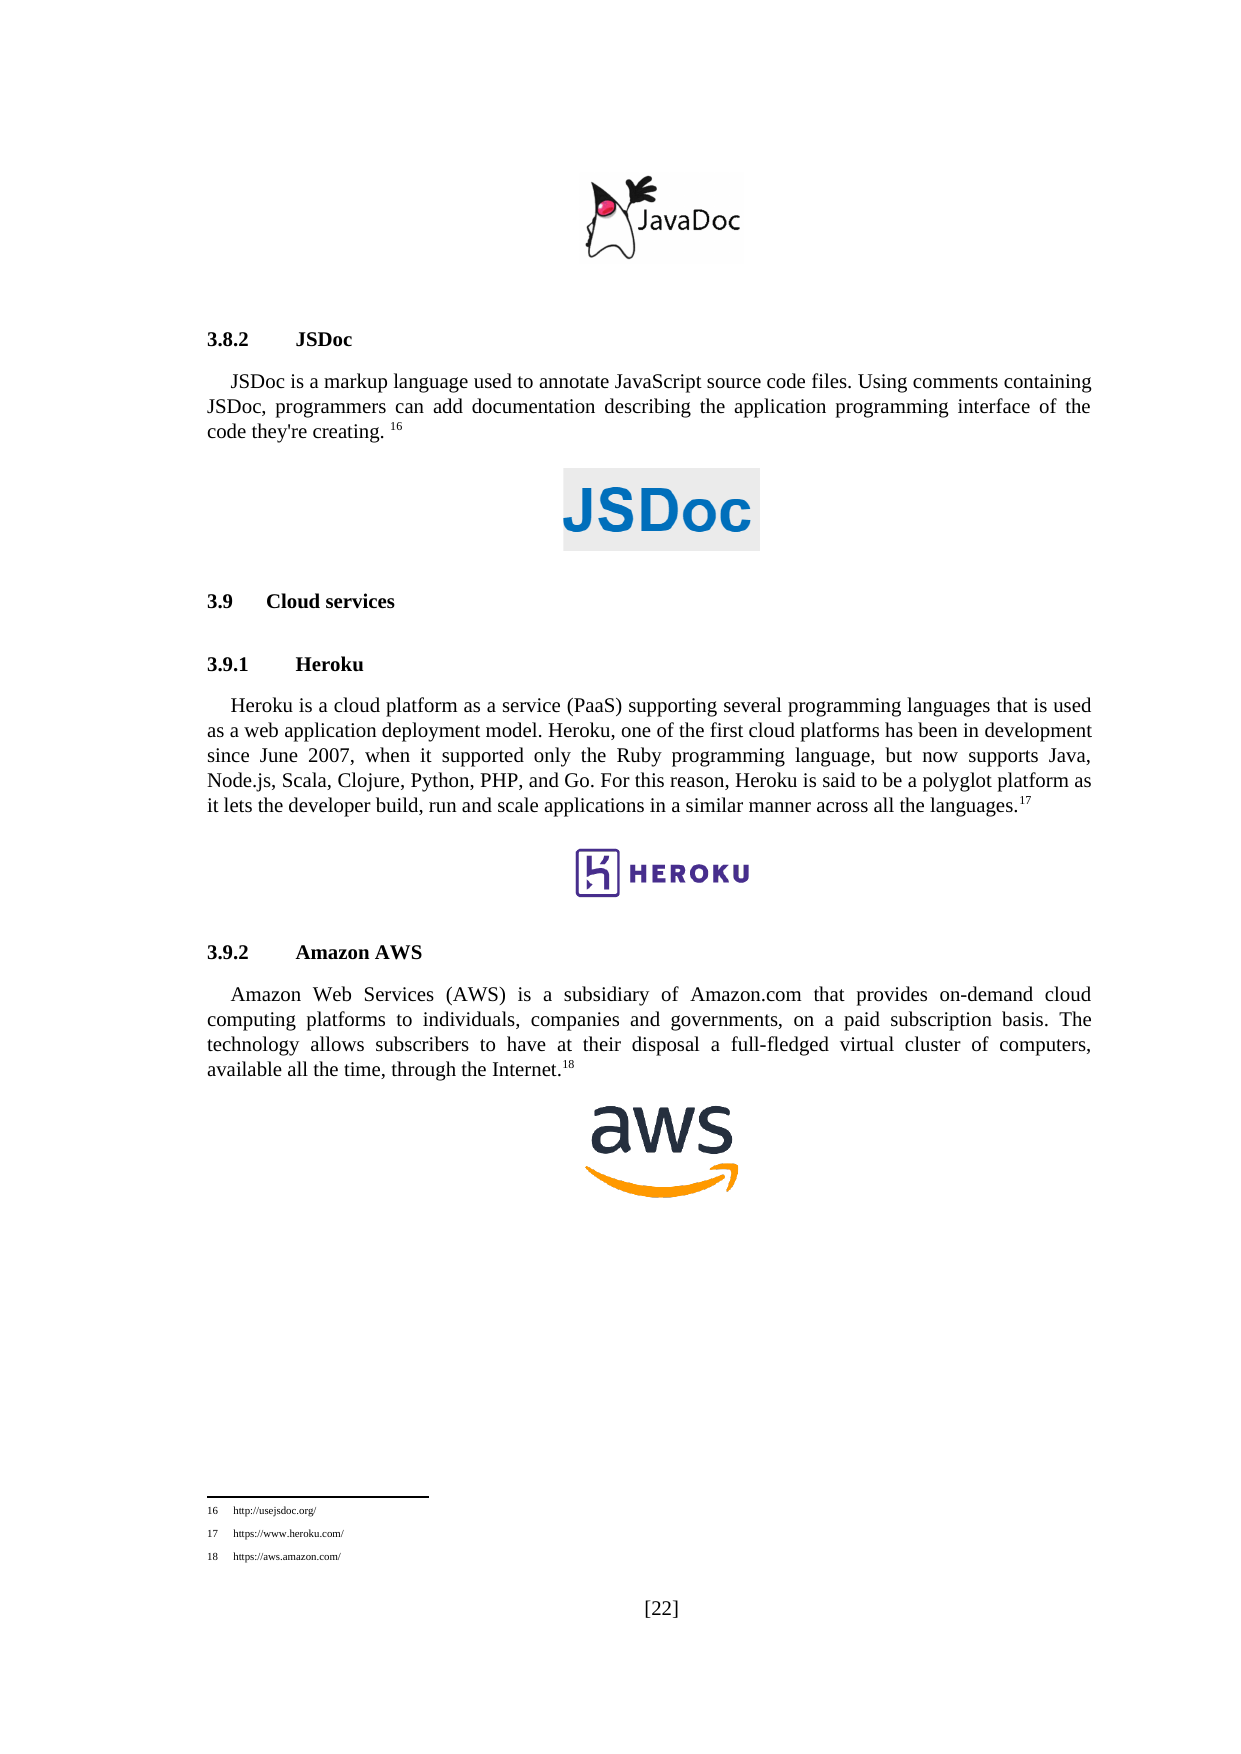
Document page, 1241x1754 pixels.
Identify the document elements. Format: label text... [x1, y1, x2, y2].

picture [563, 468, 760, 551]
subtitle Heroku [207, 651, 1092, 676]
subtitle Cloud services [207, 588, 1092, 613]
picture [570, 842, 753, 902]
text Heroku is a cloud platform as a service (PaaS) supporting several programming languages that is used as a web application deployment model. Heroku, one of the first cloud platforms has been in development since June 2007, when it supported only the Ruby programming language, but now supports Java, Node.js, Scala, Clojure, Python, PHP, and Go. For this reason, Heroku is said to be a polyglot platform as it lets the developer build, run and scale applications in a similar manner across all the languages. [207, 692, 1092, 817]
subtitle Amazon AWS [207, 939, 1092, 964]
text JSDoc is a markup language used to annotate JavaScript source code files. Using comments containing JSDoc, programmers can add documentation describing the application programming interface of the code they're creating. [207, 368, 1092, 443]
text Amazon Web Services (AWS) is a subsidiary of Amazon.com that provides on-demand cloud computing platforms to individuals, companies and governments, on a paid subscription basis. The technology allows subscribers to have at their disposal a full-fledged virtual cluster of computers, available all the time, through the Internet. [207, 981, 1092, 1081]
picture [579, 172, 744, 264]
picture [585, 1105, 739, 1198]
subtitle JSDoc [207, 326, 1092, 351]
